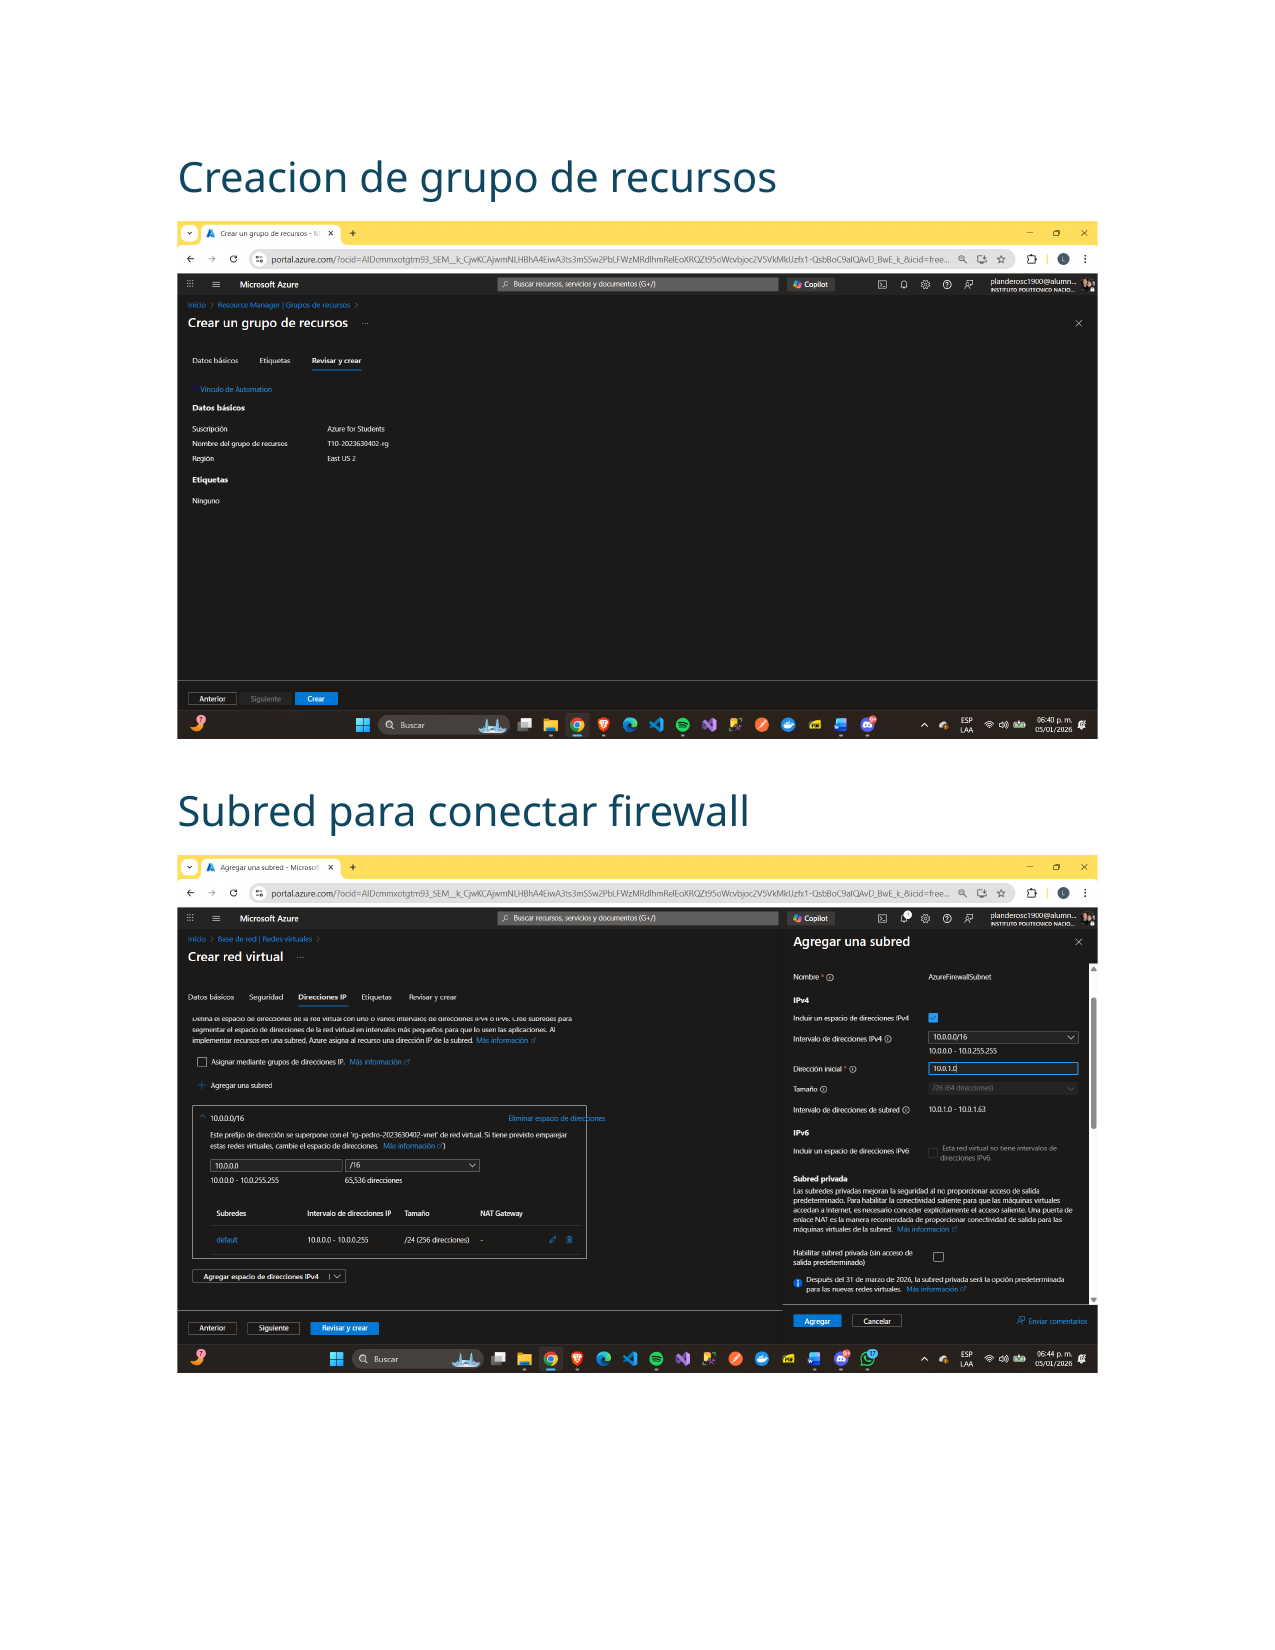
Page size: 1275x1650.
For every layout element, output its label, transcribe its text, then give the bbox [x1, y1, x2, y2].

picture [177, 221, 1098, 739]
subtitle Creacion de grupo de recursos [177, 148, 1098, 204]
picture [177, 855, 1098, 1373]
subtitle Subred para conectar firewall [177, 782, 1098, 838]
